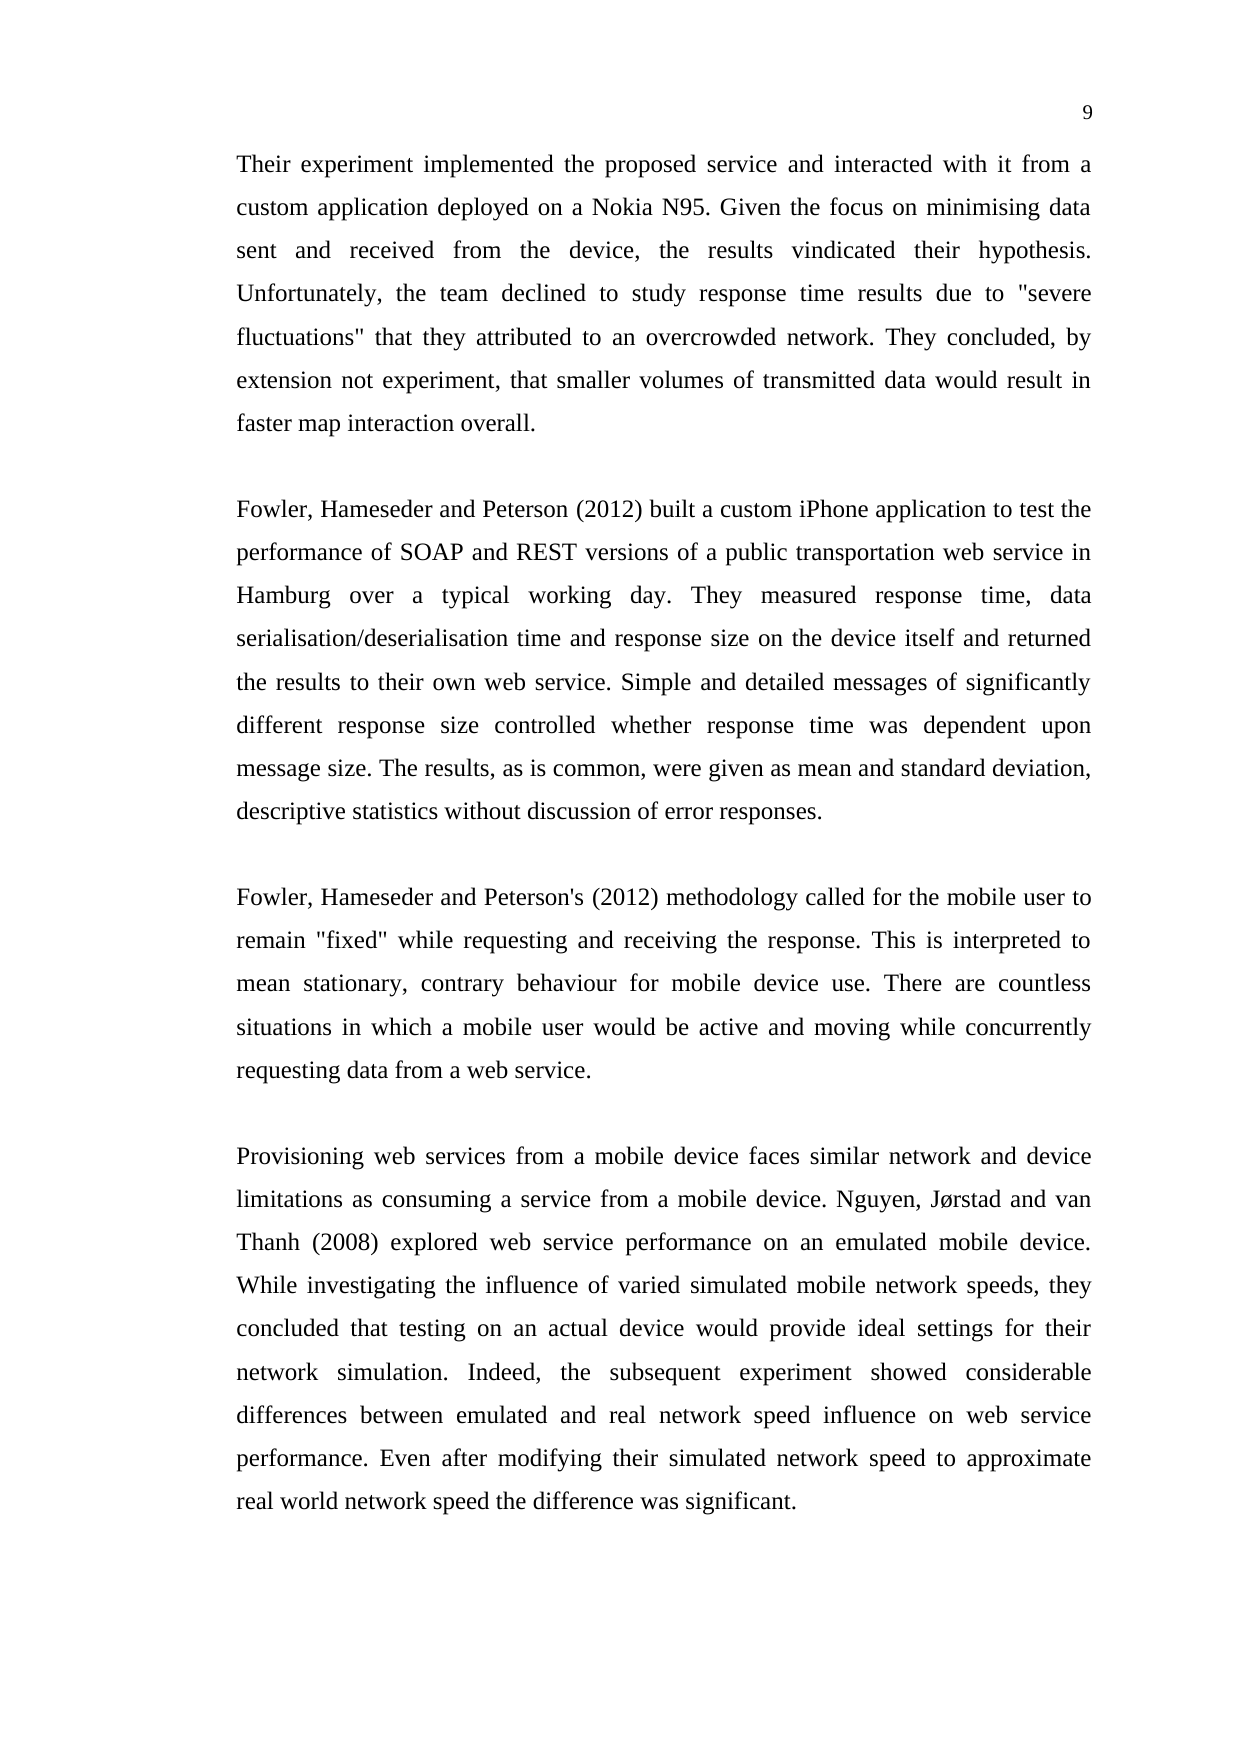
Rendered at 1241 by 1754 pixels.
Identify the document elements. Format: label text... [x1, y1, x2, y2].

text Fowler, Hameseder and Peterson's (2012) methodology called for the mobile user to remain "fixed" while requesting and receiving the response. This is interpreted to mean stationary, contrary behaviour for mobile device use. There are countless situations in which a mobile user would be active and moving while concurrently requesting data from a web service. [236, 882, 1092, 1083]
text Provisioning web services from a mobile device faces similar network and device limitations as consuming a service from a mobile device. Nguyen, Jørstad and van Thanh (2008) explored web service performance on an emulated mobile device. While investigating the influence of varied simulated mobile network speeds, they concluded that testing on an actual device would provide ideal settings for their network simulation. Indeed, the subsequent experiment showed considerable differences between emulated and real network speed influence on web service performance. Even after modifying their simulated network speed to approximate real world network speed the difference was significant. [236, 1141, 1092, 1515]
text Fowler, Hameseder and Peterson (2012) built a custom iPhone application to test the performance of SOAP and REST versions of a public transportation web service in Hamburg over a typical working day. They measured response time, data serialisation/deserialisation time and response size on the device itself and returned the results to their own web service. Simple and detailed messages of significantly different response size controlled whether response time was dependent upon message size. The results, as is common, were given as mean and standard deviation, descriptive statistics without discussion of error responses. [236, 494, 1092, 825]
text Their experiment implemented the proposed service and interacted with it from a custom application deployed on a Nokia N95. Given the focus on minimising data sent and received from the device, the results vindicated their hypothesis. Unfortunately, the team declined to study response time results due to "severe fluctuations" that they attributed to an overcrowded network. They concluded, by extension not experiment, that smaller volumes of transmitted data would result in faster map interaction overall. [236, 149, 1092, 437]
